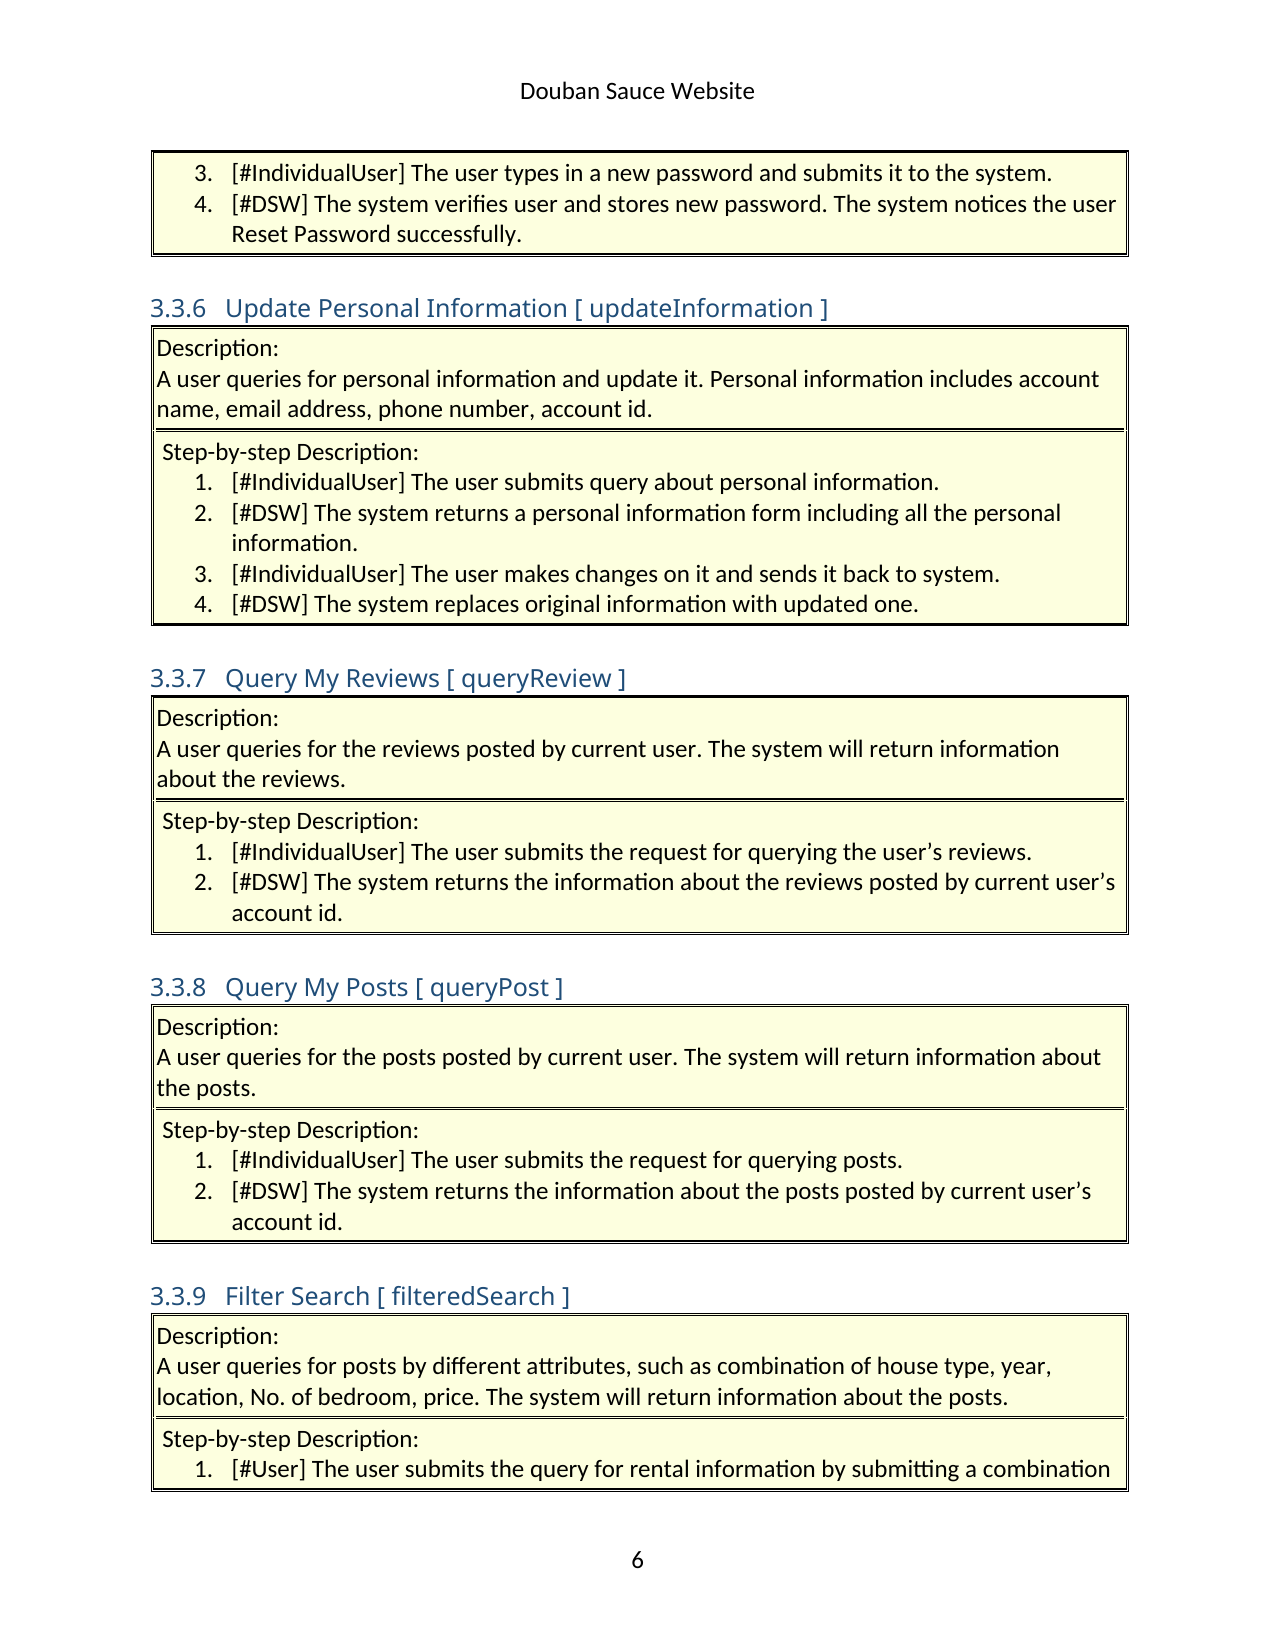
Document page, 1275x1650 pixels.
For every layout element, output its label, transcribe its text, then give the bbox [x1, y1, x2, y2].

table_header Description: A user queries for the posts posted by current user. The system will return information about the posts. [154, 1007, 1126, 1107]
subtitle Query My Reviews [ queryReview ] [150, 661, 1125, 695]
subtitle Query My Posts [ queryPost ] [150, 969, 1125, 1004]
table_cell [152, 1416, 1127, 1488]
table_cell Step-by-step Description: [#IndividualUser] The user submits the request for querying posts. [#DSW] The system returns the information about the posts posted by current user’s account id. [152, 1107, 1127, 1240]
table_cell Step-by-step Description: [#IndividualUser] The user submits query about personal information. [#DSW] The system returns a personal information form including all the personal information. [#IndividualUser] The user makes changes on it and sends it back to system. [#DSW] The system replaces original information with updated one. [154, 428, 1126, 623]
table_header Description: A user queries for the reviews posted by current user. The system will return information about the reviews. [154, 698, 1126, 798]
subtitle Filter Search [ filteredSearch ] [150, 1278, 1125, 1312]
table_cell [154, 153, 1126, 253]
table_cell Step-by-step Description: [#IndividualUser] The user submits the request for querying the user’s reviews. [#DSW] The system returns the information about the reviews posted by current user’s account id. [154, 798, 1126, 932]
table_header Description: A user queries for personal information and update it. Personal information includes account name, email address, phone number, account id. [154, 329, 1126, 428]
table_header Description: A user queries for posts by different attributes, such as combination of house type, year, location, No. of bedroom, price. The system will return information about the posts. [154, 1316, 1126, 1416]
subtitle Update Personal Information [ updateInformation ] [150, 291, 1125, 325]
